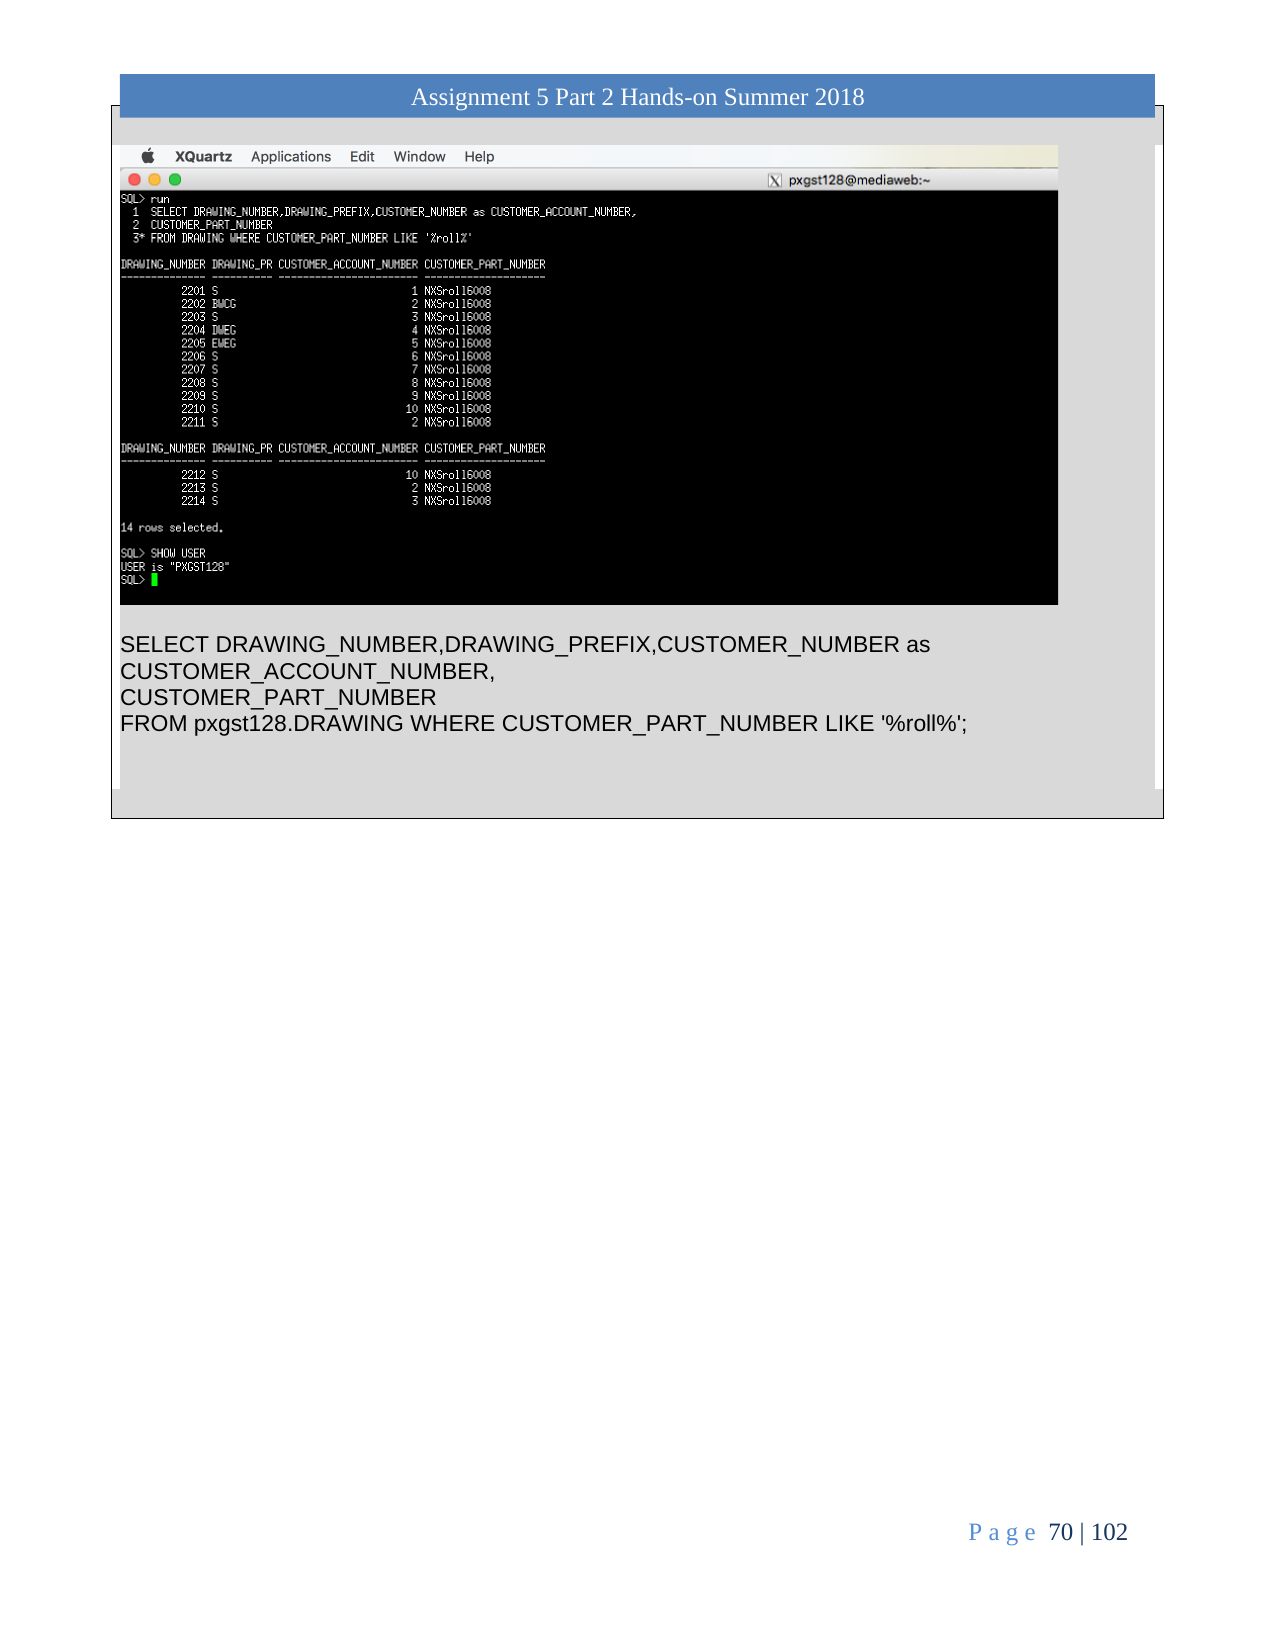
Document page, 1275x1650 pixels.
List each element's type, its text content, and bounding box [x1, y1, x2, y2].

text FROM pxgst128.DRAWING WHERE CUSTOMER_PART_NUMBER LIKE '%roll%'; [120, 710, 1155, 737]
text CUSTOMER_PART_NUMBER [120, 684, 1155, 710]
picture [120, 145, 1059, 605]
text SELECT DRAWING_NUMBER,DRAWING_PREFIX,CUSTOMER_NUMBER as CUSTOMER_ACCOUNT_NUMBER, [120, 631, 1155, 684]
